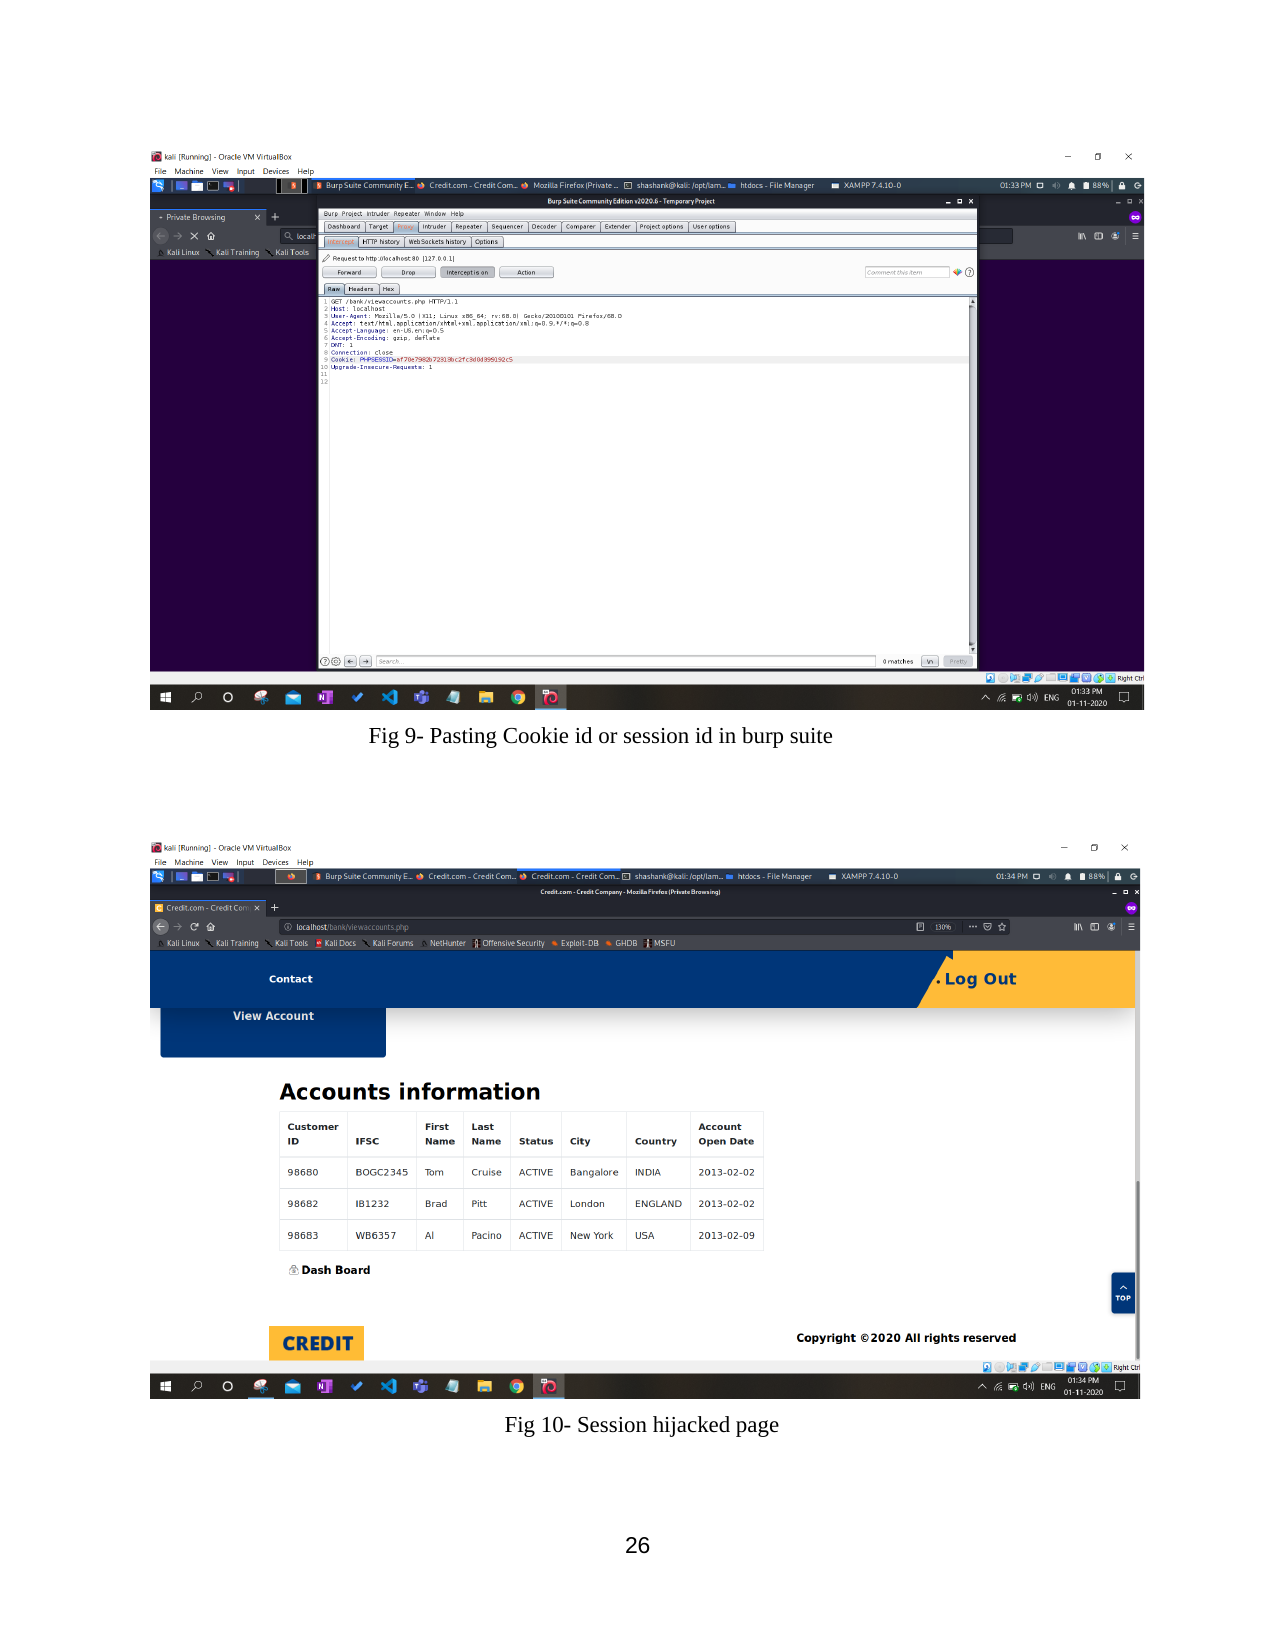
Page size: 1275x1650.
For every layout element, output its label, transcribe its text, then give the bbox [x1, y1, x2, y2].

picture [150, 150, 1145, 710]
text Fig 10- Session hijacked page [150, 1411, 1125, 1438]
text Fig 9- Pasting Cookie id or session id in burp suite [225, 722, 1125, 749]
picture [150, 841, 1141, 1399]
